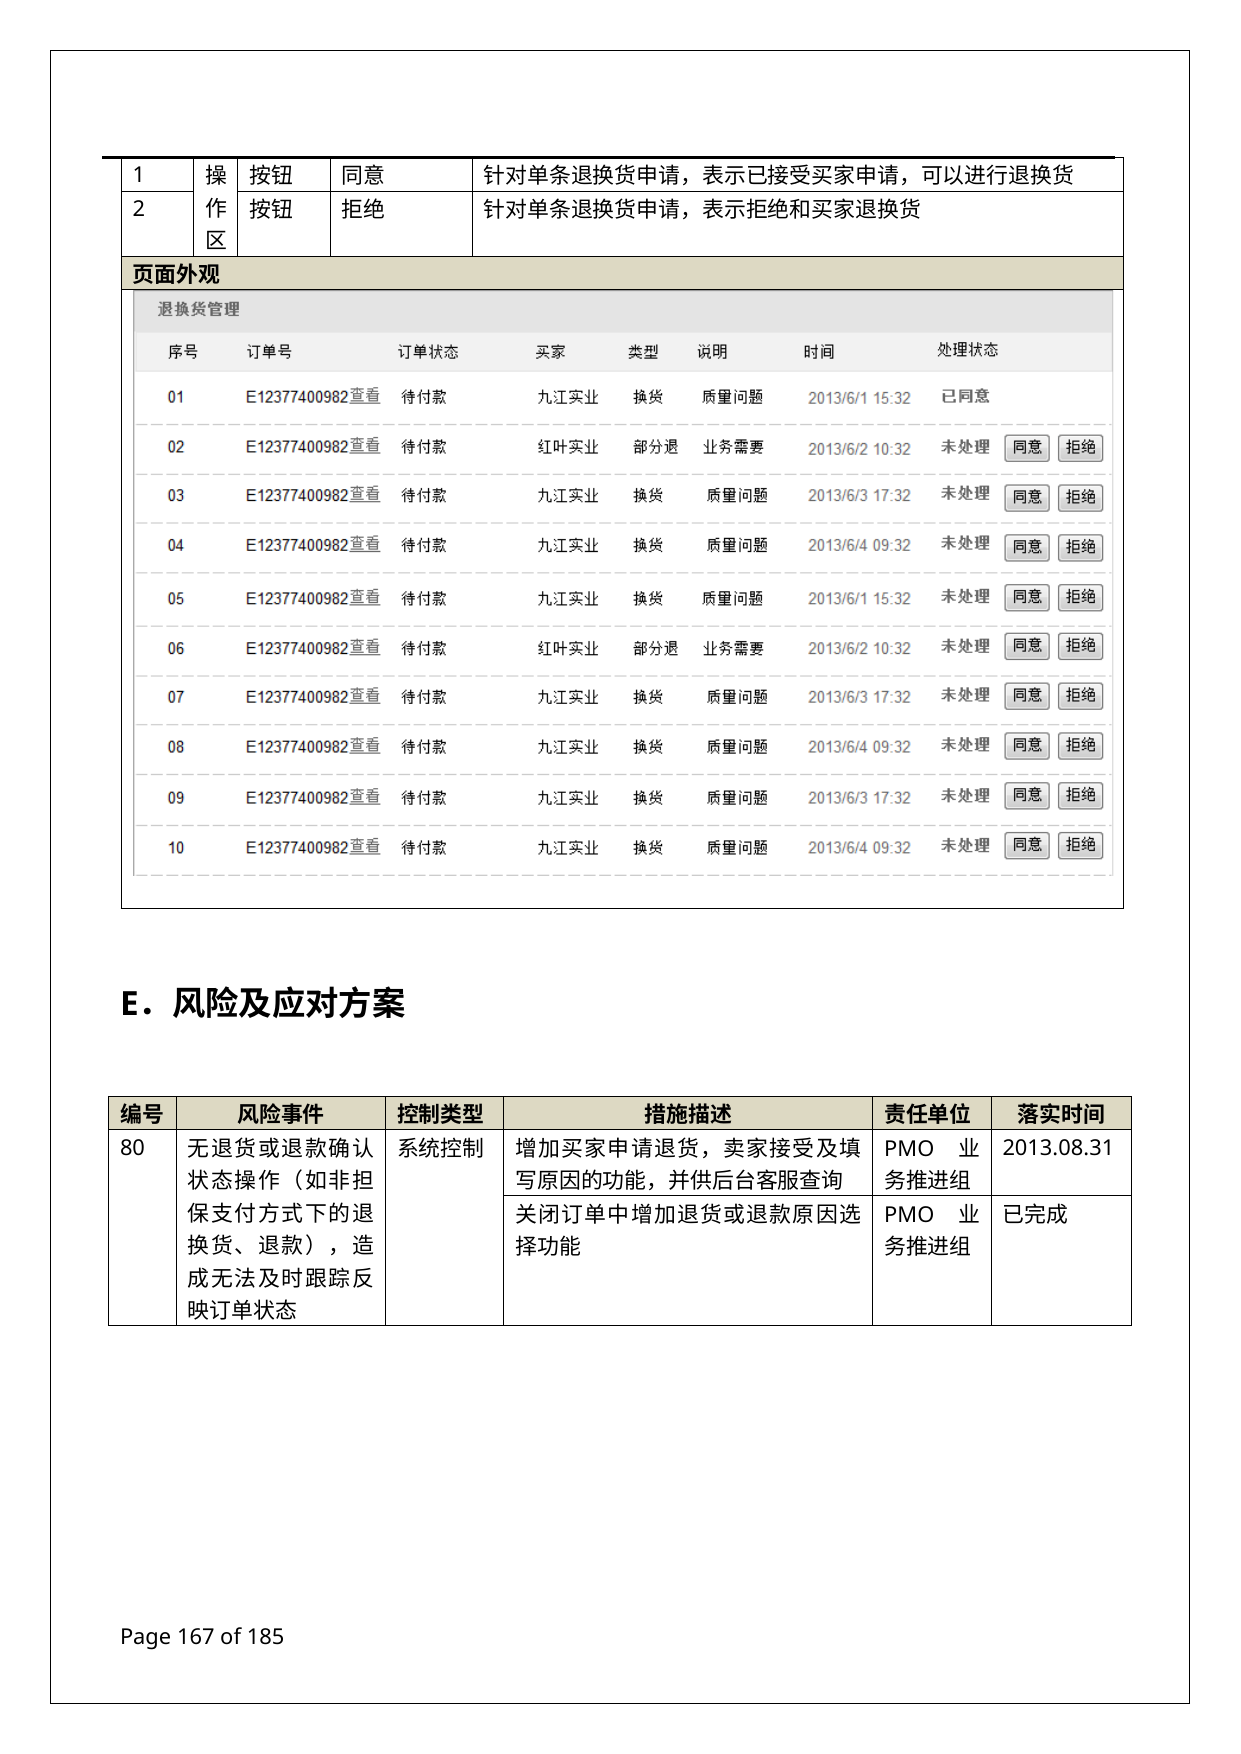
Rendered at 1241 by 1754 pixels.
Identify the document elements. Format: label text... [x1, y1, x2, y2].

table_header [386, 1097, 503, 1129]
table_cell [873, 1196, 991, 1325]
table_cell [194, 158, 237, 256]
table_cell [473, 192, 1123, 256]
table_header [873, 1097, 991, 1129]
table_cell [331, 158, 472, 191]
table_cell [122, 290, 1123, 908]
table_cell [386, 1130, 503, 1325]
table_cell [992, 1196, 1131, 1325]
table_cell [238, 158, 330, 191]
picture [132, 290, 1114, 876]
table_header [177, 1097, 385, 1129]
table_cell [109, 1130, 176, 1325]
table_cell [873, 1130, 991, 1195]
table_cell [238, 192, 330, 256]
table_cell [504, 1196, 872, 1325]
subtitle E．风险及应对方案 [120, 968, 1120, 1033]
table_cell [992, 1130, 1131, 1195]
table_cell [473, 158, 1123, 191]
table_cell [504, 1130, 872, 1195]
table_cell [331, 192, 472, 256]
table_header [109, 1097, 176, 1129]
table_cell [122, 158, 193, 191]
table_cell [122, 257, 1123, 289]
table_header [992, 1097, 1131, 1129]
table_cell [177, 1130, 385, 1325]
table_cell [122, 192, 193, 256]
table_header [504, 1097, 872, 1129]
